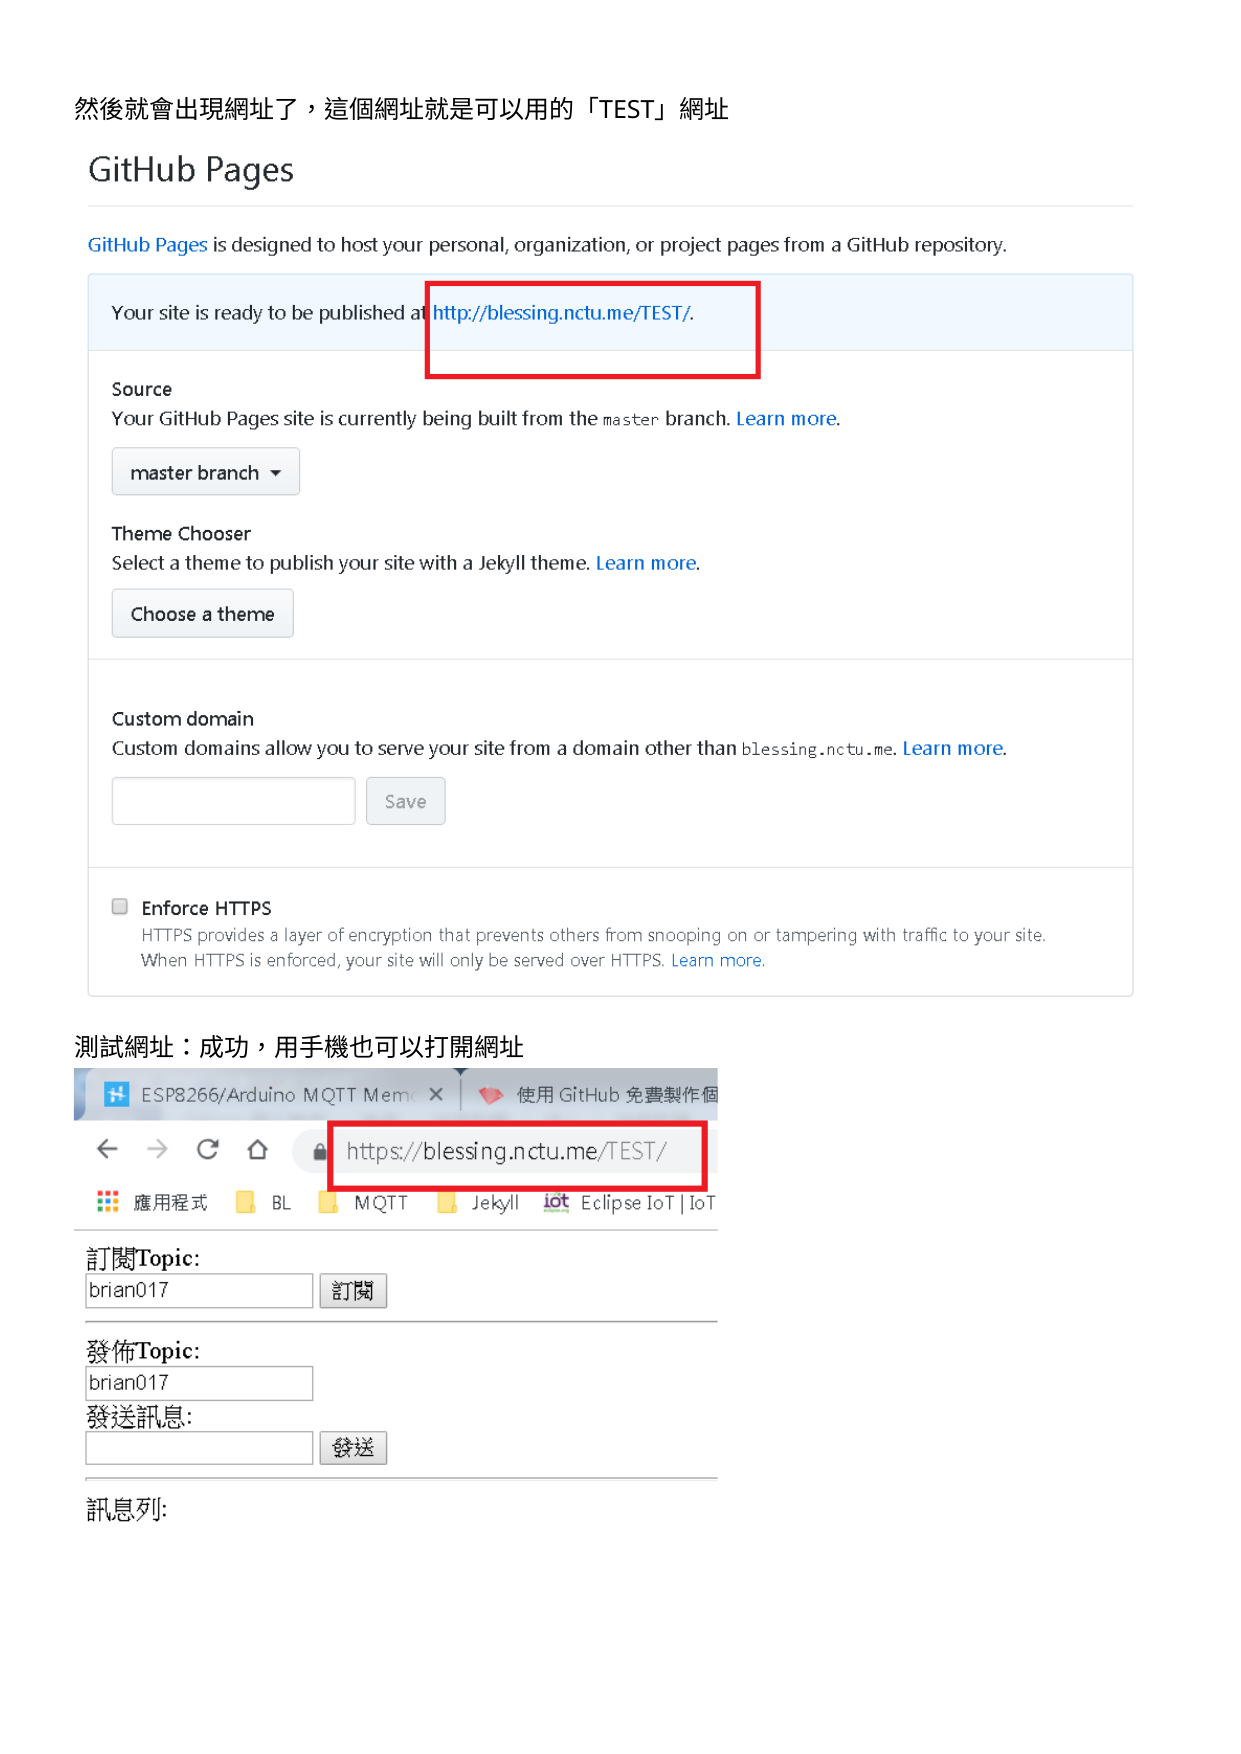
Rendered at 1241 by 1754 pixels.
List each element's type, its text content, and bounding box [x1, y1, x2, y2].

picture [73, 1068, 718, 1584]
text 測試網址：成功，用手機也可以打開網址 [74, 1026, 1167, 1064]
picture [73, 127, 1167, 1026]
text 然後就會出現網址了，這個網址就是可以用的「TEST」網址 [74, 89, 1167, 126]
